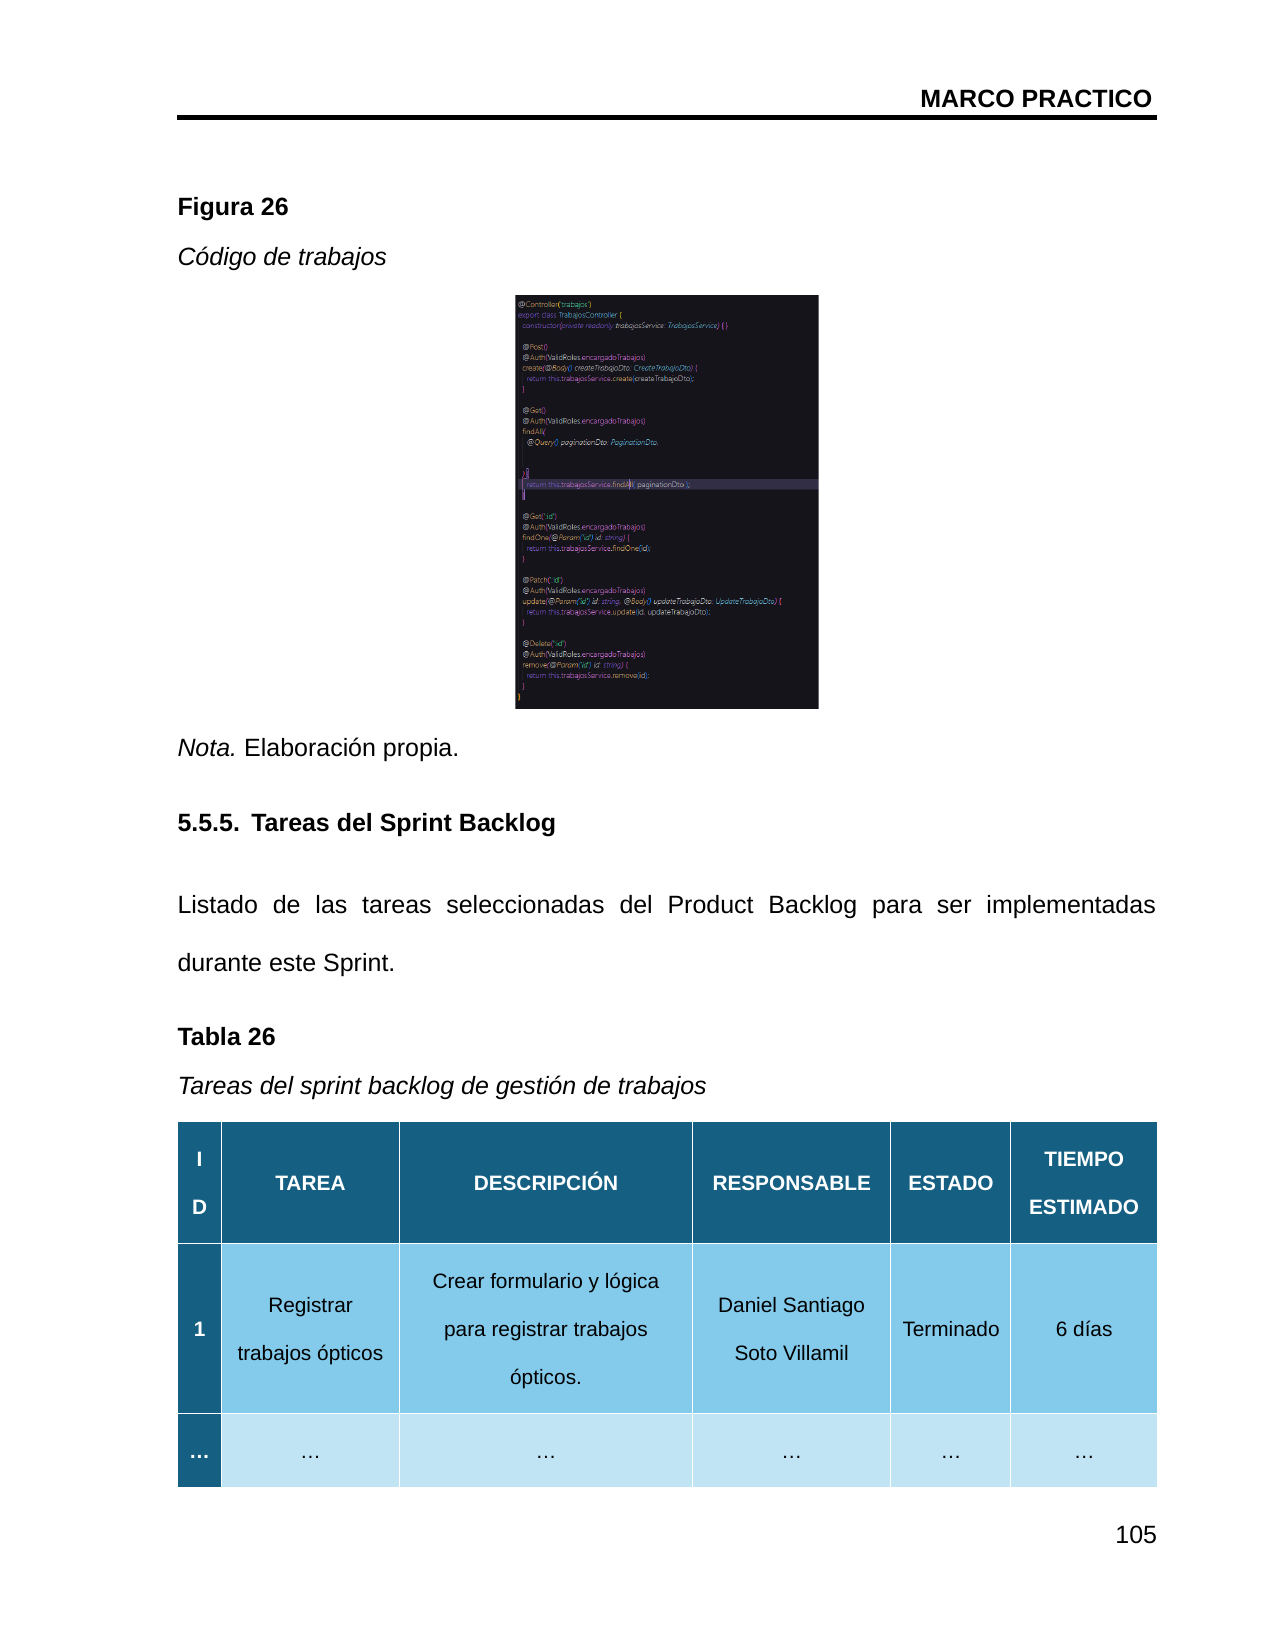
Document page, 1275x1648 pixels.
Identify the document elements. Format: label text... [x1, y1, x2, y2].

table_header ESTADO [891, 1122, 1010, 1243]
table_header ID [178, 1122, 221, 1243]
subtitle Tareas del Sprint Backlog [177, 808, 1157, 836]
table_header TAREA [222, 1122, 399, 1243]
text Código de trabajos [177, 242, 1157, 270]
table_cell Registrar trabajos ópticos [222, 1244, 399, 1413]
table_cell Daniel Santiago Soto Villamil [693, 1244, 890, 1413]
table_cell … [1011, 1414, 1157, 1487]
table_cell 6 días [1011, 1244, 1157, 1413]
table_cell … [891, 1414, 1010, 1487]
text Listado de las tareas seleccionadas del Product Backlog para ser implementadas durante este Sprint. [177, 890, 1157, 976]
table_cell … [222, 1414, 399, 1487]
table_header TIEMPO ESTIMADO [1011, 1122, 1157, 1243]
table_cell … [178, 1414, 221, 1487]
picture [515, 295, 819, 709]
table_cell 1 [178, 1244, 221, 1413]
table_cell … [693, 1414, 890, 1487]
table_cell Crear formulario y lógica para registrar trabajos ópticos. [400, 1244, 692, 1413]
table_cell Terminado [891, 1244, 1010, 1413]
table_header DESCRIPCIÓN [400, 1122, 692, 1243]
text Tareas del sprint backlog de gestión de trabajos [177, 1071, 1157, 1100]
table_header RESPONSABLE [693, 1122, 890, 1243]
text Nota. Elaboración propia. [177, 733, 1157, 762]
table_cell … [400, 1414, 692, 1487]
